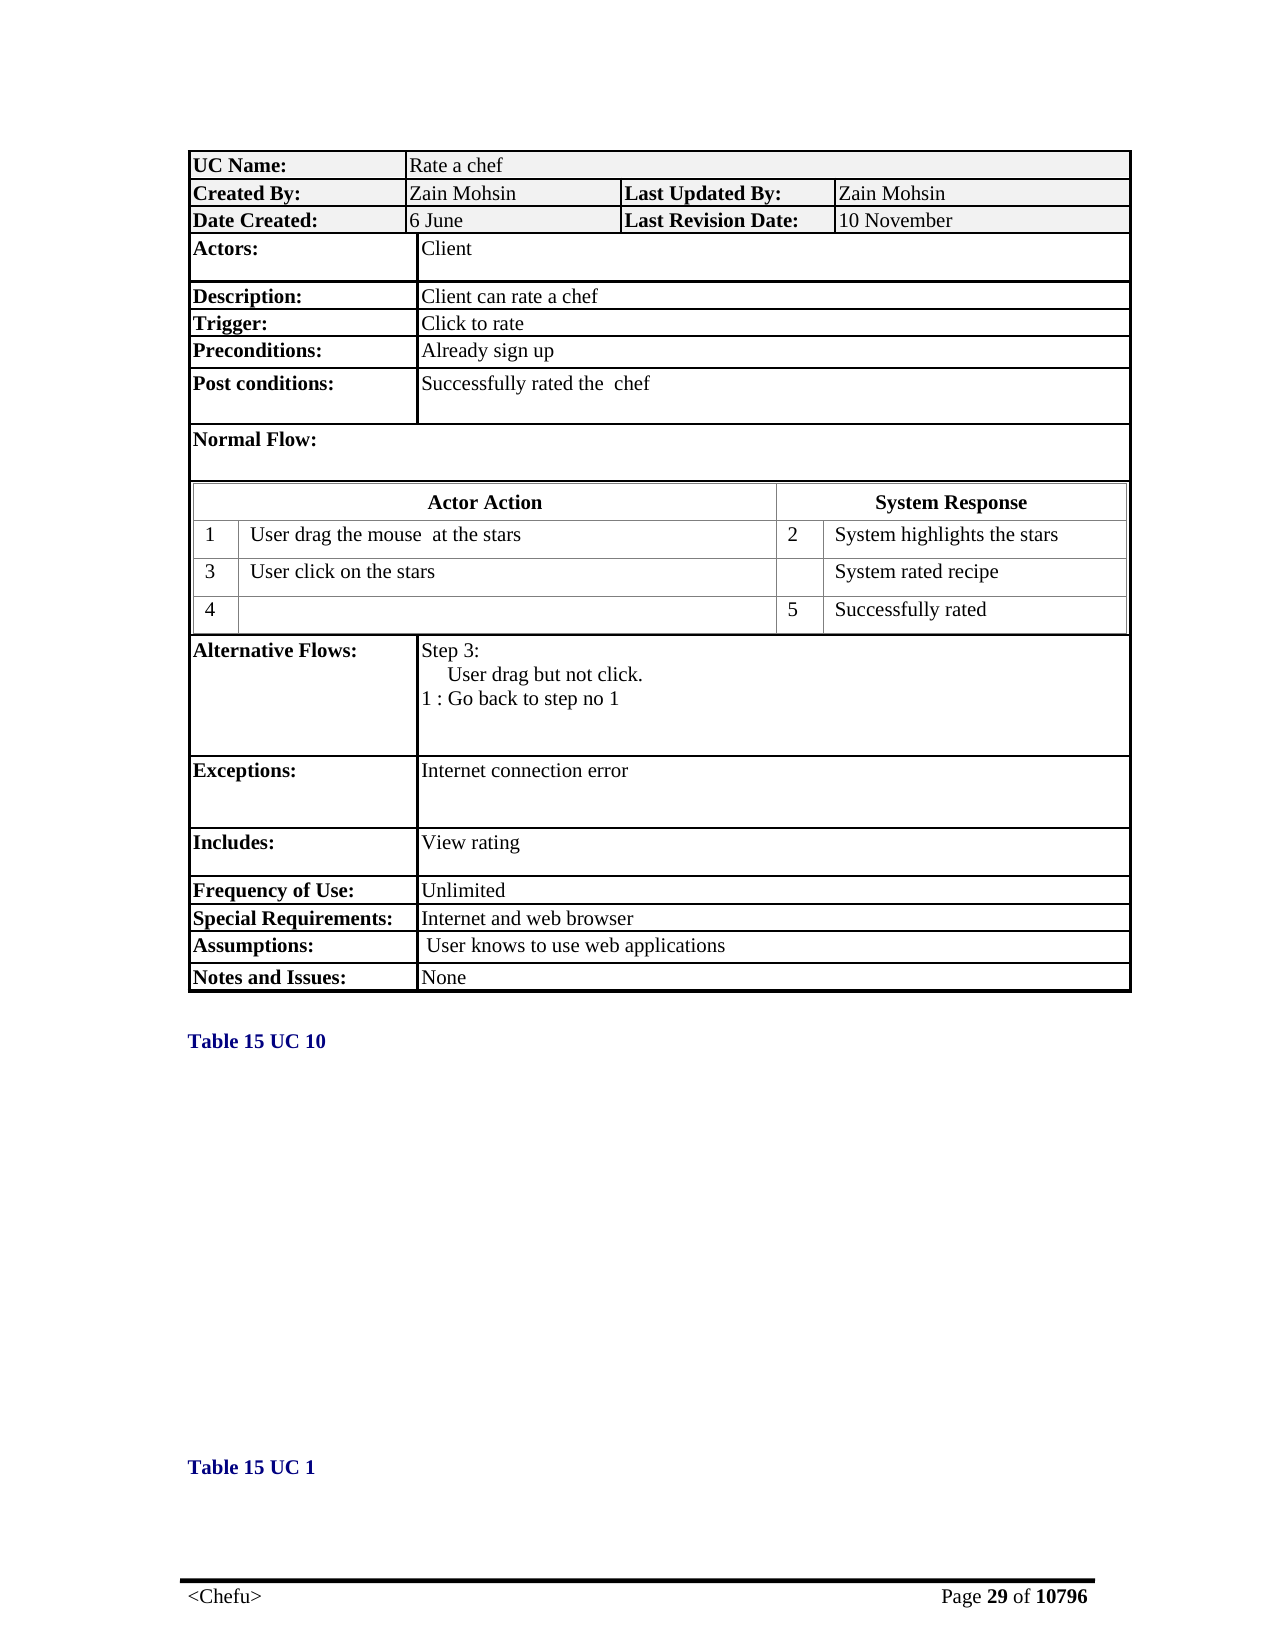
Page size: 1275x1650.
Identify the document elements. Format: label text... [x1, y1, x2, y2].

table_cell [824, 559, 1126, 596]
table_cell [824, 597, 1126, 633]
table_cell Created By: [191, 180, 405, 205]
table_cell Already sign up [419, 337, 1129, 367]
table_cell Client can rate a chef [419, 283, 1129, 308]
table_cell [194, 597, 238, 633]
table_cell Exceptions: [191, 757, 416, 827]
table_cell Preconditions: [191, 337, 416, 367]
table_cell Alternative Flows: [191, 636, 416, 755]
table_cell [194, 521, 238, 558]
table_cell [777, 597, 823, 633]
table_cell Rate a chef [407, 152, 1129, 177]
table_cell 6 June [407, 207, 620, 232]
table_cell Includes: [191, 829, 416, 875]
table_cell Special Requirements: [191, 905, 416, 930]
table_cell UC Name: [191, 152, 405, 177]
table_cell Client [419, 234, 1129, 280]
table_cell Date Created: [191, 207, 405, 232]
table_cell Post conditions: [191, 369, 416, 423]
table_cell [194, 559, 238, 596]
table_cell Trigger: [191, 310, 416, 335]
table_cell Internet connection error [419, 757, 1129, 827]
table_cell Normal Flow: [191, 425, 1129, 479]
table_cell Assumptions: [191, 932, 416, 962]
table_cell Description: [191, 283, 416, 308]
table_cell [777, 521, 823, 558]
table_cell [777, 484, 1126, 520]
table_cell [239, 597, 776, 633]
table_cell [239, 559, 776, 596]
table_cell Last Revision Date: [622, 207, 834, 232]
table_cell Successfully rated the chef [419, 369, 1129, 423]
table_cell [194, 484, 776, 520]
table_cell Notes and Issues: [191, 964, 416, 989]
table_cell [777, 559, 823, 596]
table_cell [824, 521, 1126, 558]
table_cell Unlimited [419, 877, 1129, 902]
table_cell Click to rate [419, 310, 1129, 335]
text Table 15 UC 10 [187, 1029, 1087, 1053]
table_cell Zain Mohsin [407, 180, 620, 205]
table_cell 10 November [836, 207, 1129, 232]
table_cell Frequency of Use: [191, 877, 416, 902]
table_cell User knows to use web applications [419, 932, 1129, 962]
text Table 15 UC 1 [187, 1455, 1087, 1479]
table_cell [239, 521, 776, 558]
table_cell Actors: [191, 234, 416, 280]
table_cell Internet and web browser [419, 905, 1129, 930]
table_cell Last Updated By: [622, 180, 834, 205]
table_cell None [419, 964, 1129, 989]
table_cell View rating [419, 829, 1129, 875]
table_cell Zain Mohsin [836, 180, 1129, 205]
table_cell Step 3: User drag but not click. 1 : Go back to step no 1 [419, 636, 1129, 755]
